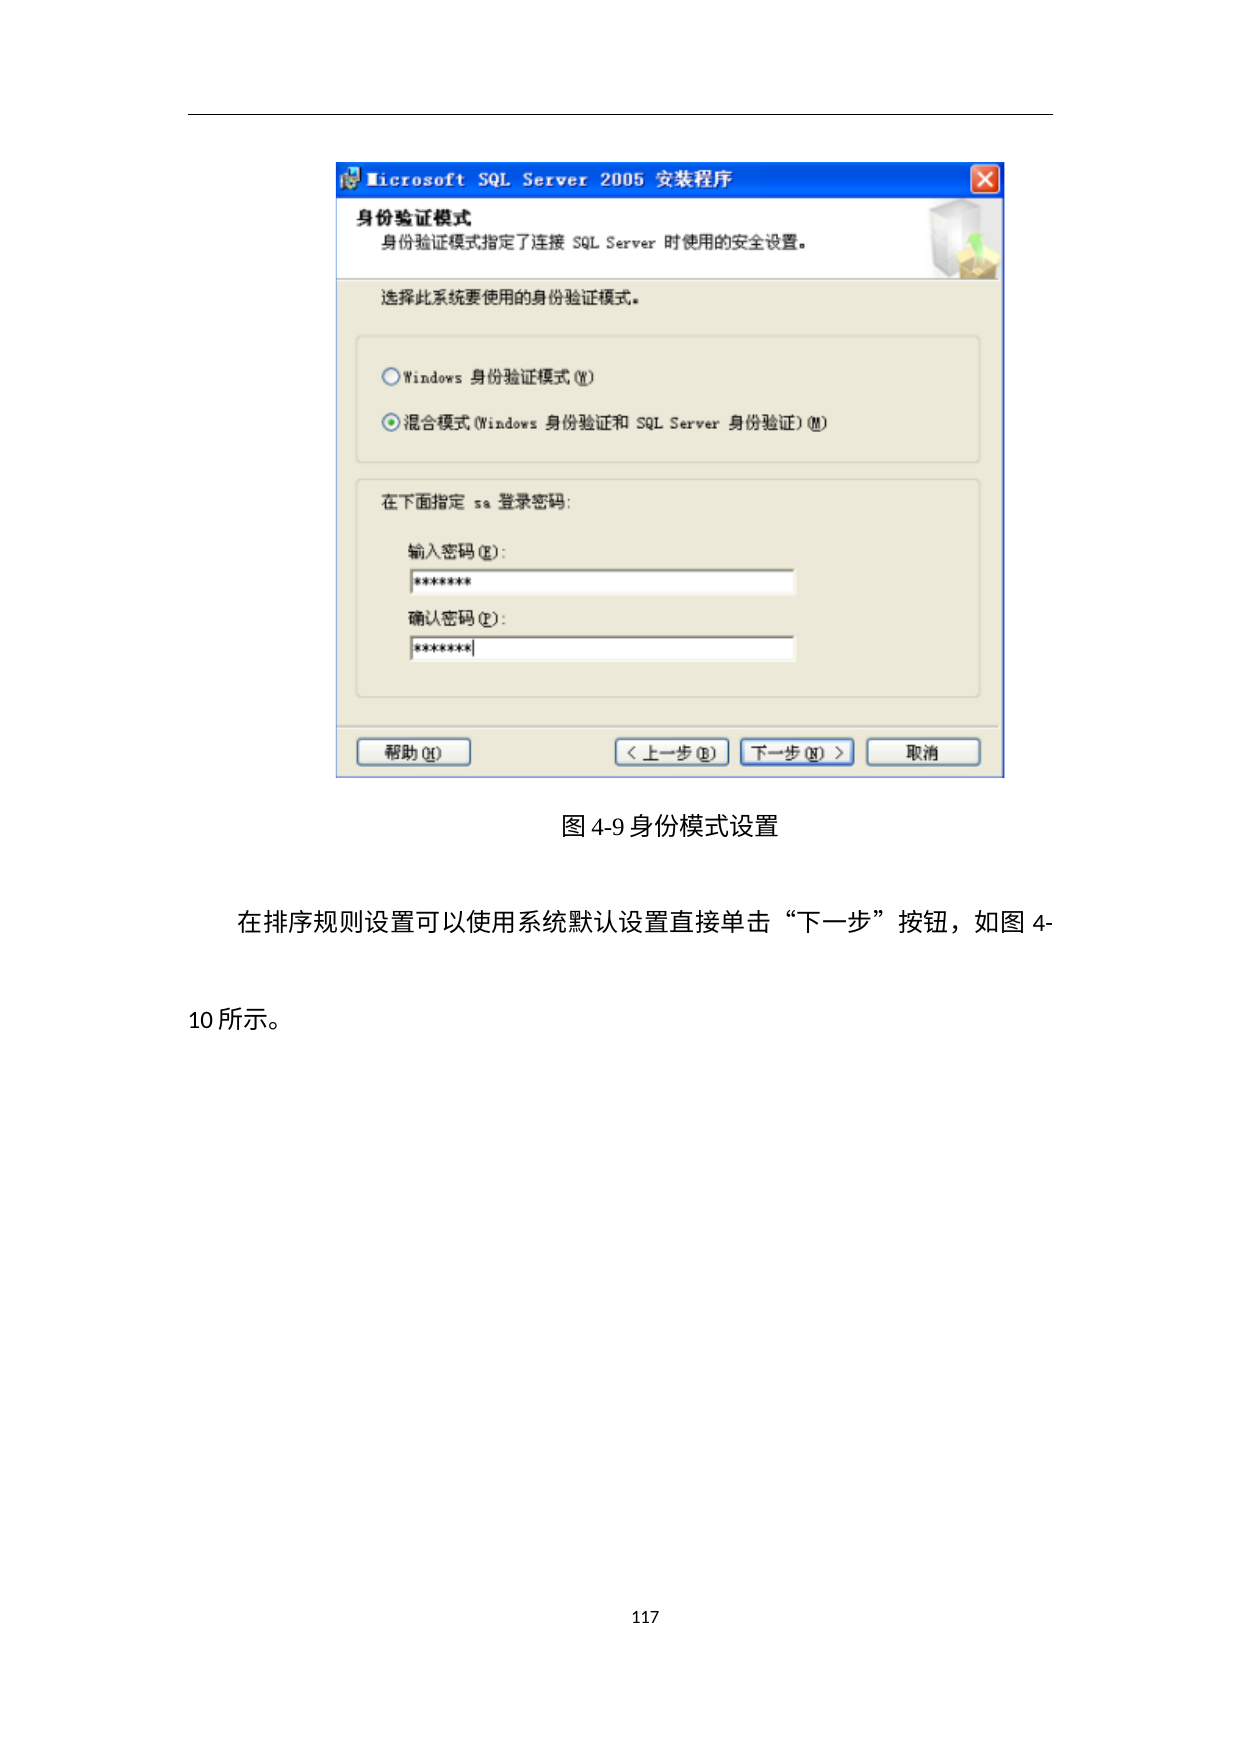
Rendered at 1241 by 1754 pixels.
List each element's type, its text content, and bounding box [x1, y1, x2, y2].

text 在排序规则设置可以使用系统默认设置直接单击“下一步”按钮，如图4-10所示。 [187, 888, 1053, 1050]
text 图4-9身份模式设置 [237, 792, 1053, 857]
picture [335, 162, 1005, 778]
